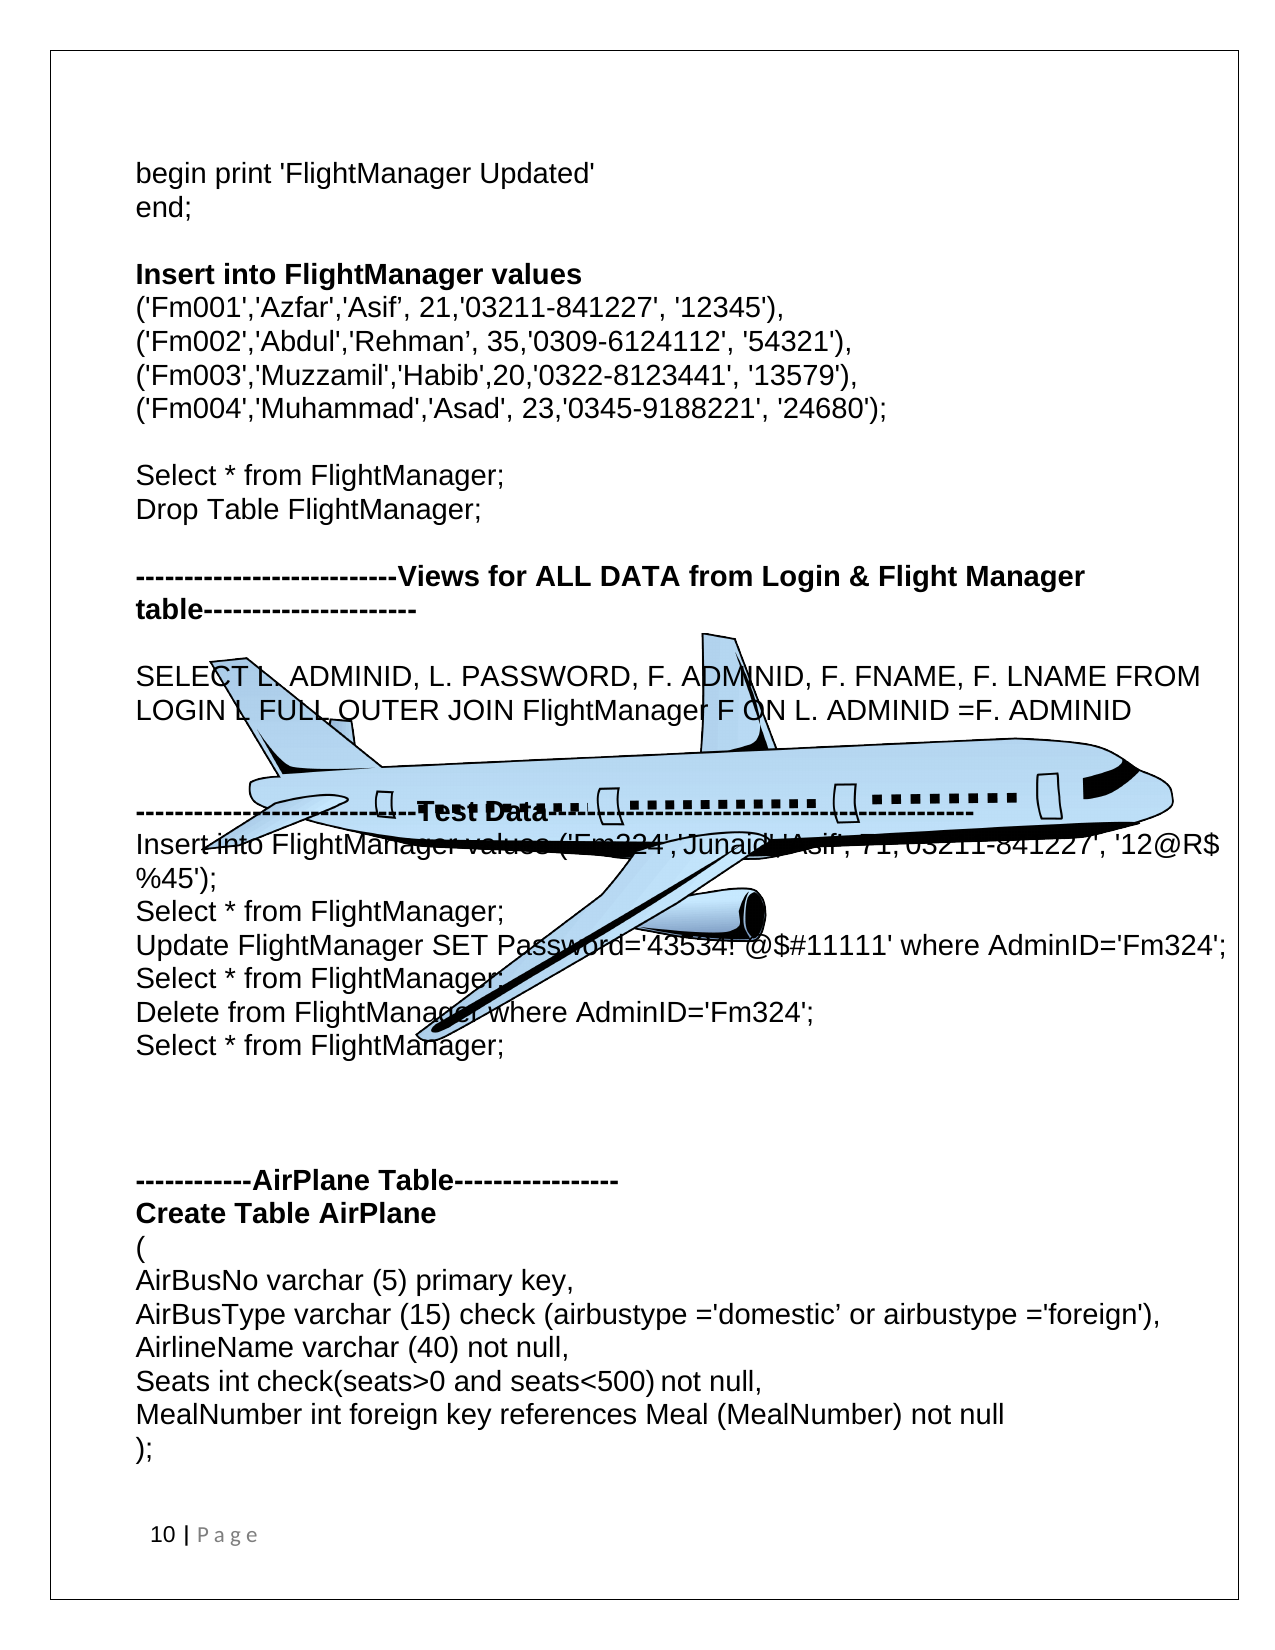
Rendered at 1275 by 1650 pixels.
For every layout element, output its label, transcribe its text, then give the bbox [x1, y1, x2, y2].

text ); [135, 1431, 1238, 1464]
picture [201, 633, 1174, 659]
text -----------------------------Test Data-------------------------------------------- [135, 793, 1238, 827]
picture [201, 726, 1174, 793]
text Insert into FlightManager values ('Fm324','Junaid','Asif’, 71,'03211-841227', '12@R$%45'); [135, 827, 1238, 894]
text ('Fm002','Abdul','Rehman’, 35,'0309-6124112', '54321'), [135, 324, 1238, 357]
text ('Fm001','Azfar','Asif’, 21,'03211-841227', '12345'), [135, 290, 1238, 324]
text end; [135, 190, 1238, 223]
text ---------------------------Views for ALL DATA from Login & Flight Manager table---------------------- [135, 559, 1238, 626]
text SELECT L. ADMINID, L. PASSWORD, F. ADMINID, F. FNAME, F. LNAME FROM LOGIN L FULL OUTER JOIN FlightManager F ON L. ADMINID =F. ADMINID [135, 659, 1238, 726]
text Update FlightManager SET Password='43534! @$#11111' where AdminID='Fm324'; [135, 928, 1238, 961]
text Select * from FlightManager; [135, 1028, 1238, 1062]
text AirBusNo varchar (5) primary key, [135, 1263, 1238, 1297]
text Select * from FlightManager; [135, 894, 1238, 928]
text AirlineName varchar (40) not null, [135, 1330, 1238, 1364]
text ------------AirPlane Table----------------- [135, 1162, 1238, 1196]
text AirBusType varchar (15) check (airbustype ='domestic’ or airbustype ='foreign'), [135, 1297, 1238, 1330]
text ( [135, 1229, 1238, 1263]
text Drop Table FlightManager; [135, 492, 1238, 525]
text begin print 'FlightManager Updated' [135, 156, 1238, 190]
text ('Fm004','Muhammad','Asad', 23,'0345-9188221', '24680'); [135, 391, 1238, 424]
text Delete from FlightManager where AdminID='Fm324'; [135, 995, 1238, 1028]
text Seats int check(seats>0 and seats<500) not null, [135, 1364, 1238, 1397]
text Create Table AirPlane [135, 1196, 1238, 1229]
text Insert into FlightManager values [135, 257, 1238, 290]
text Select * from FlightManager; [135, 458, 1238, 492]
text MealNumber int foreign key references Meal (MealNumber) not null [135, 1397, 1238, 1431]
text ('Fm003','Muzzamil','Habib',20,'0322-8123441', '13579'), [135, 357, 1238, 391]
text Select * from FlightManager; [135, 961, 1238, 995]
